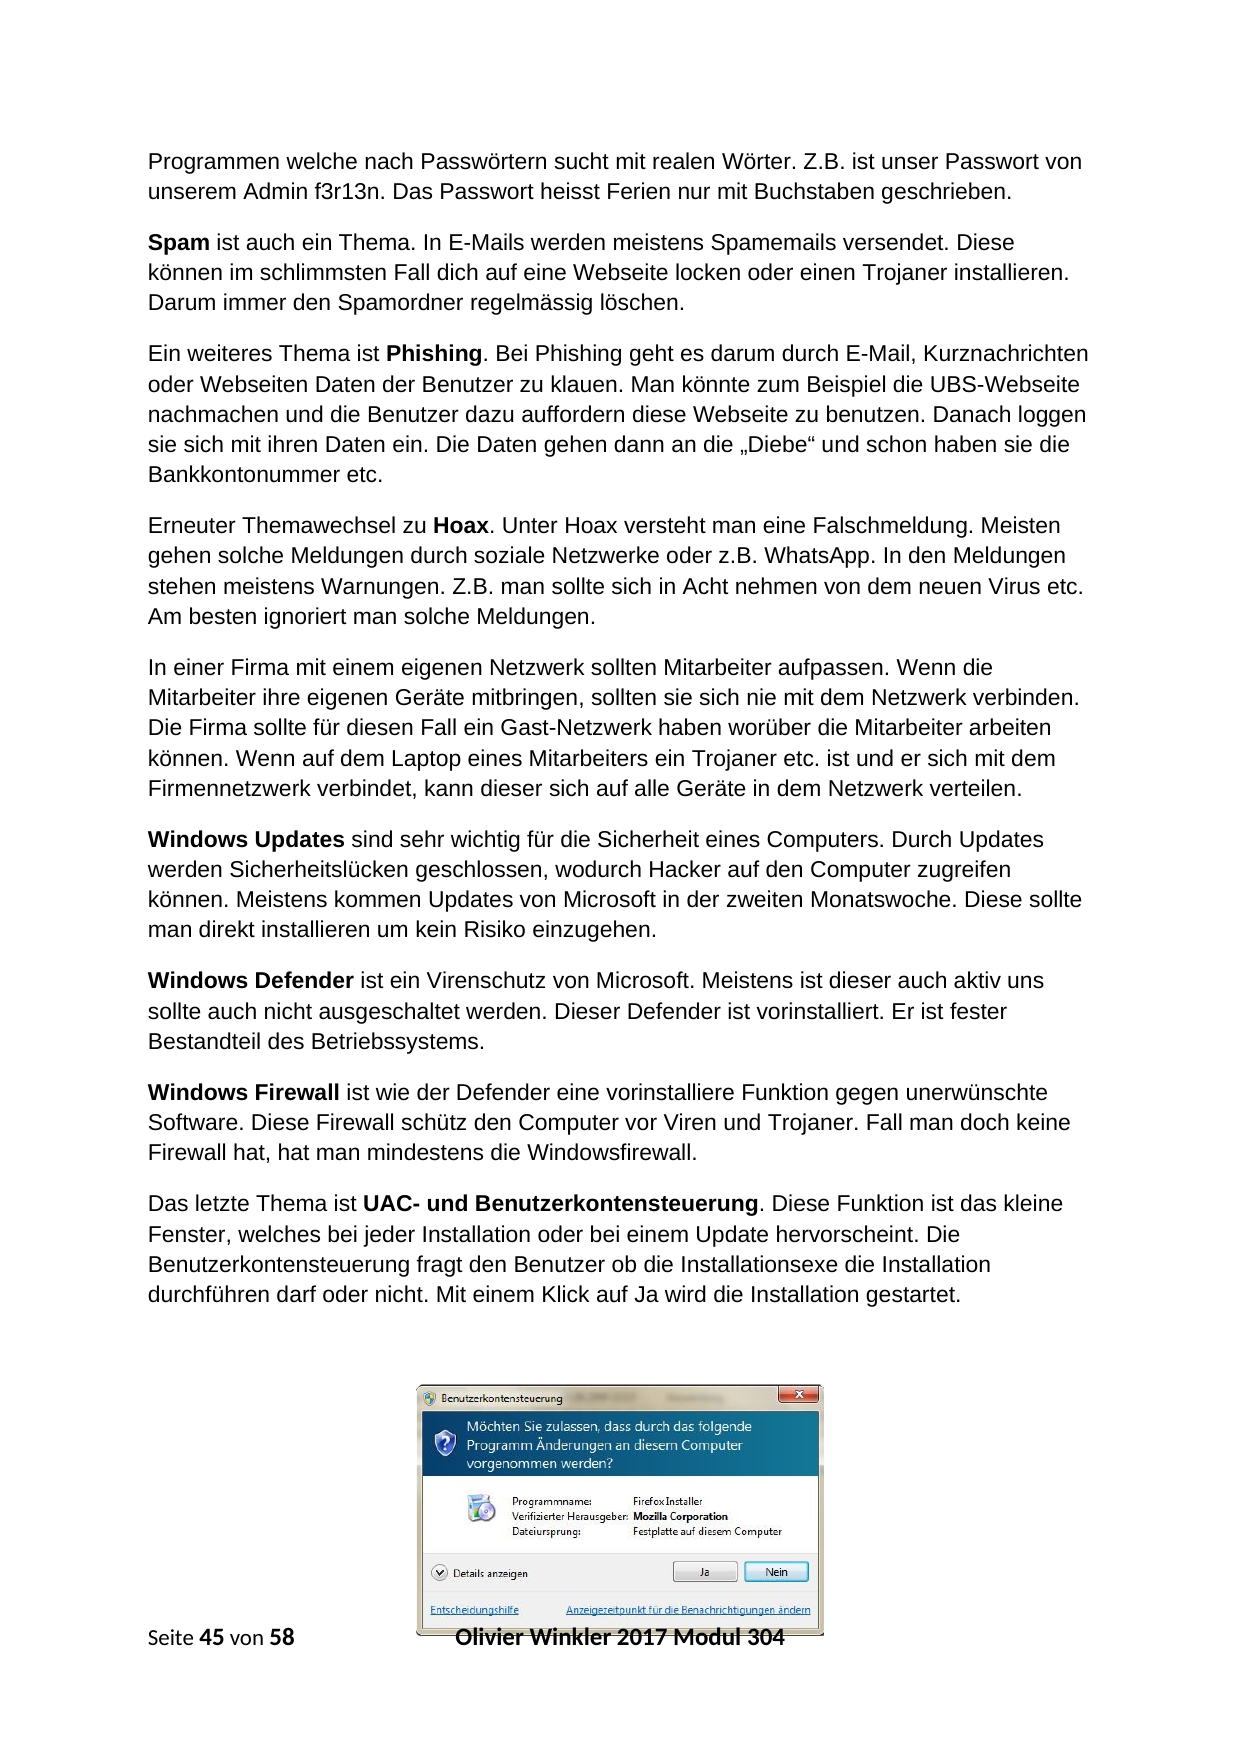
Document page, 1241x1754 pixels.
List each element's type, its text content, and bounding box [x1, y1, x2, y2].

picture [416, 1384, 824, 1636]
text Erneuter Themawechsel zu Hoax. Unter Hoax versteht man eine Falschmeldung. Meisten gehen solche Meldungen durch soziale Netzwerke oder z.B. WhatsApp. In den Meldungen stehen meistens Warnungen. Z.B. man sollte sich in Acht nehmen von dem neuen Virus etc. Am besten ignoriert man solche Meldungen. [148, 512, 1093, 629]
text Windows Defender ist ein Virenschutz von Microsoft. Meistens ist dieser auch aktiv uns sollte auch nicht ausgeschaltet werden. Dieser Defender ist vorinstalliert. Er ist fester Bestandteil des Betriebssystems. [148, 967, 1093, 1054]
text Das letzte Thema ist UAC- und Benutzerkontensteuerung. Diese Funktion ist das kleine Fenster, welches bei jeder Installation oder bei einem Update hervorscheint. Die Benutzerkontensteuerung fragt den Benutzer ob die Installationsexe die Installation durchführen darf oder nicht. Mit einem Klick auf Ja wird die Installation gestartet. [148, 1190, 1093, 1307]
picture [459, 1631, 468, 1636]
text Windows Updates sind sehr wichtig für die Sicherheit eines Computers. Durch Updates werden Sicherheitslücken geschlossen, wodurch Hacker auf den Computer zugreifen können. Meistens kommen Updates von Microsoft in der zweiten Monatswoche. Diese sollte man direkt installieren um kein Risiko einzugehen. [148, 826, 1093, 943]
text In einer Firma mit einem eigenen Netzwerk sollten Mitarbeiter aufpassen. Wenn die Mitarbeiter ihre eigenen Geräte mitbringen, sollten sie sich nie mit dem Netzwerk verbinden. Die Firma sollte für diesen Fall ein Gast-Netzwerk haben worüber die Mitarbeiter arbeiten können. Wenn auf dem Laptop eines Mitarbeiters ein Trojaner etc. ist und er sich mit dem Firmennetzwerk verbindet, kann dieser sich auf alle Geräte in dem Netzwerk verteilen. [148, 654, 1093, 801]
text Spam ist auch ein Thema. In E-Mails werden meistens Spamemails versendet. Diese können im schlimmsten Fall dich auf eine Webseite locken oder einen Trojaner installieren. Darum immer den Spamordner regelmässig löschen. [148, 229, 1093, 316]
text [148, 148, 1093, 204]
text Windows Firewall ist wie der Defender eine vorinstalliere Funktion gegen unerwünschte Software. Diese Firewall schütz den Computer vor Viren und Trojaner. Fall man doch keine Firewall hat, hat man mindestens die Windowsfirewall. [148, 1079, 1093, 1166]
text Ein weiteres Thema ist Phishing. Bei Phishing geht es darum durch E-Mail, Kurznachrichten oder Webseiten Daten der Benutzer zu klauen. Man könnte zum Beispiel die UBS-Webseite nachmachen und die Benutzer dazu auffordern diese Webseite zu benutzen. Danach loggen sie sich mit ihren Daten ein. Die Daten gehen dann an die „Diebe“ und schon haben sie die Bankkontonummer etc. [148, 340, 1093, 487]
